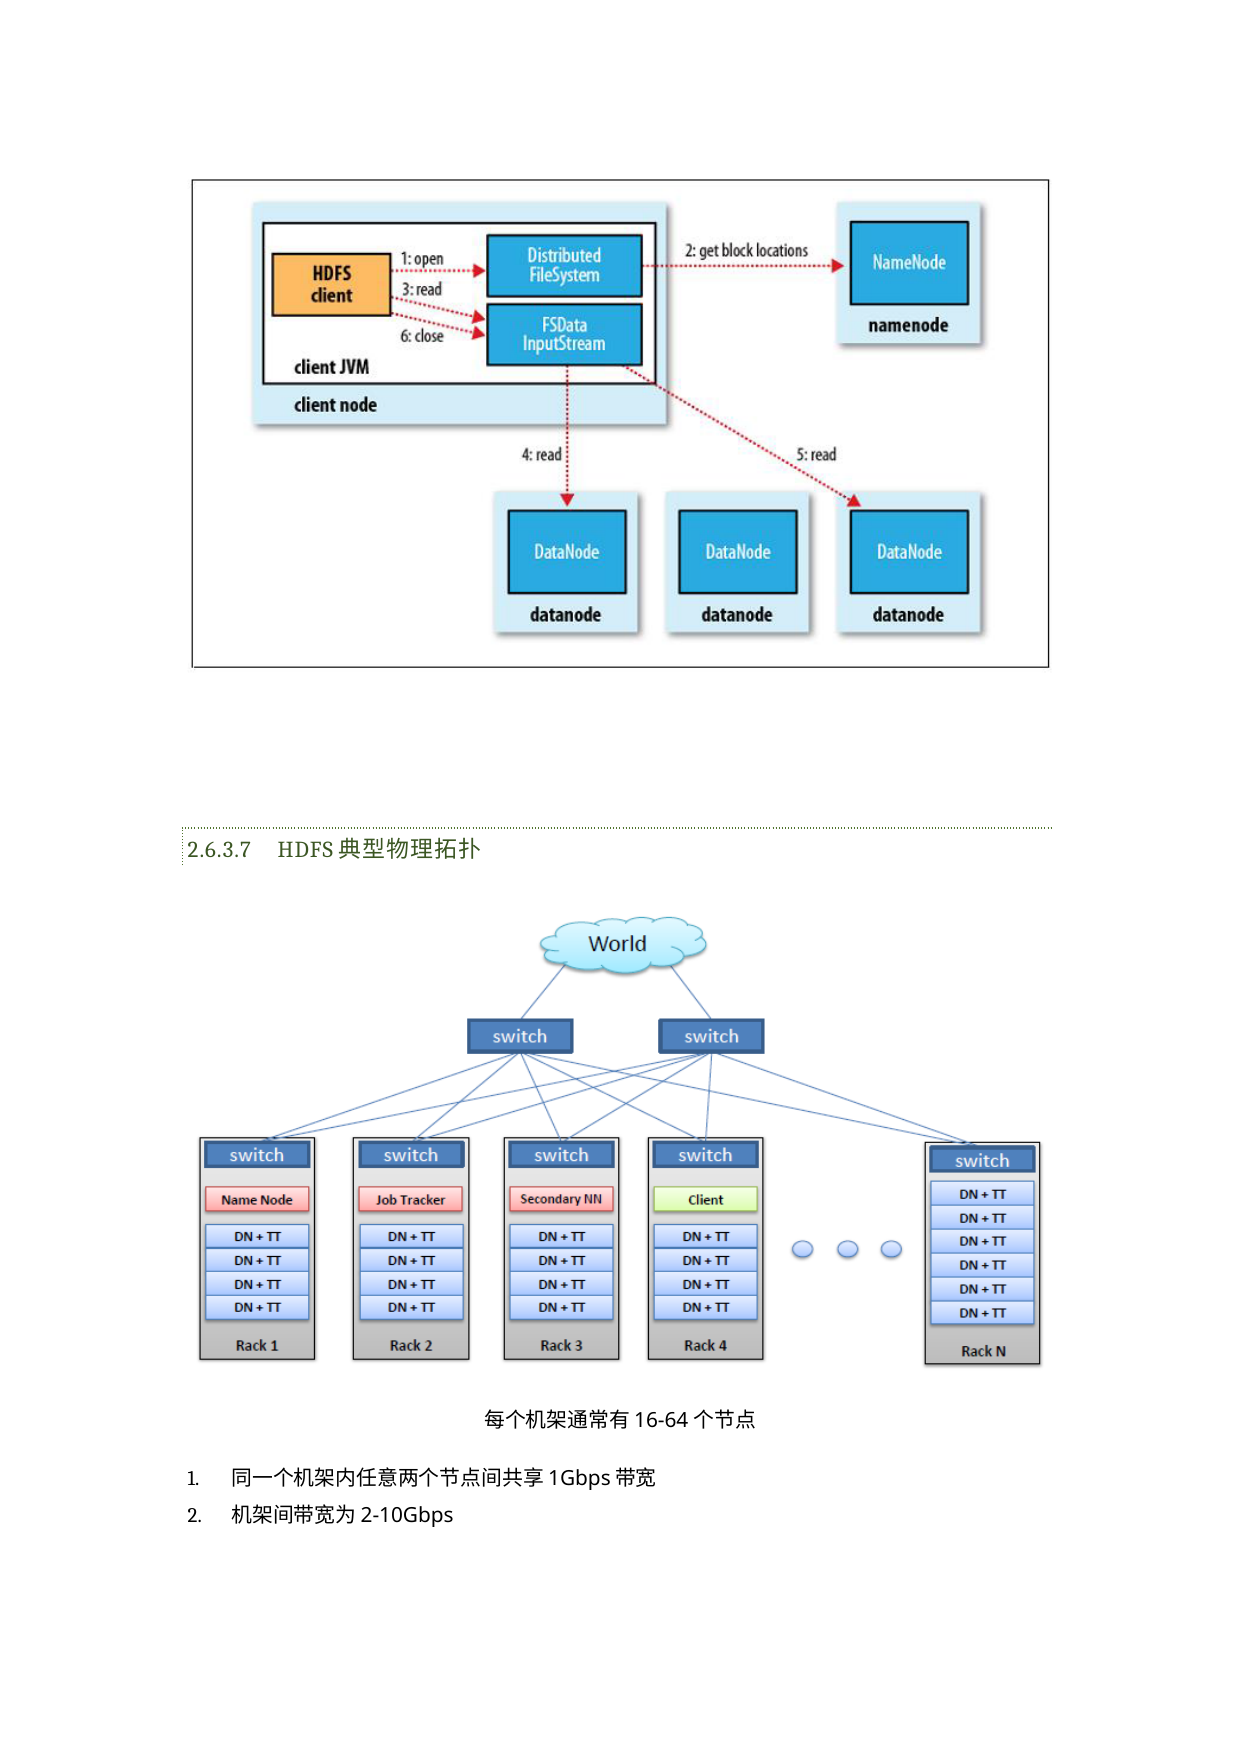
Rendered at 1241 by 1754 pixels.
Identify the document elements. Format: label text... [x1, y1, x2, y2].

subtitle HDFS典型物理拓扑 [182, 827, 1053, 865]
list 机架间带宽为2-10Gbps [187, 1497, 1053, 1530]
text 每个机架通常有16-64 个节点 [187, 1403, 1053, 1435]
list 同一个机架内任意两个节点间共享1Gbps带宽 [187, 1460, 1053, 1493]
